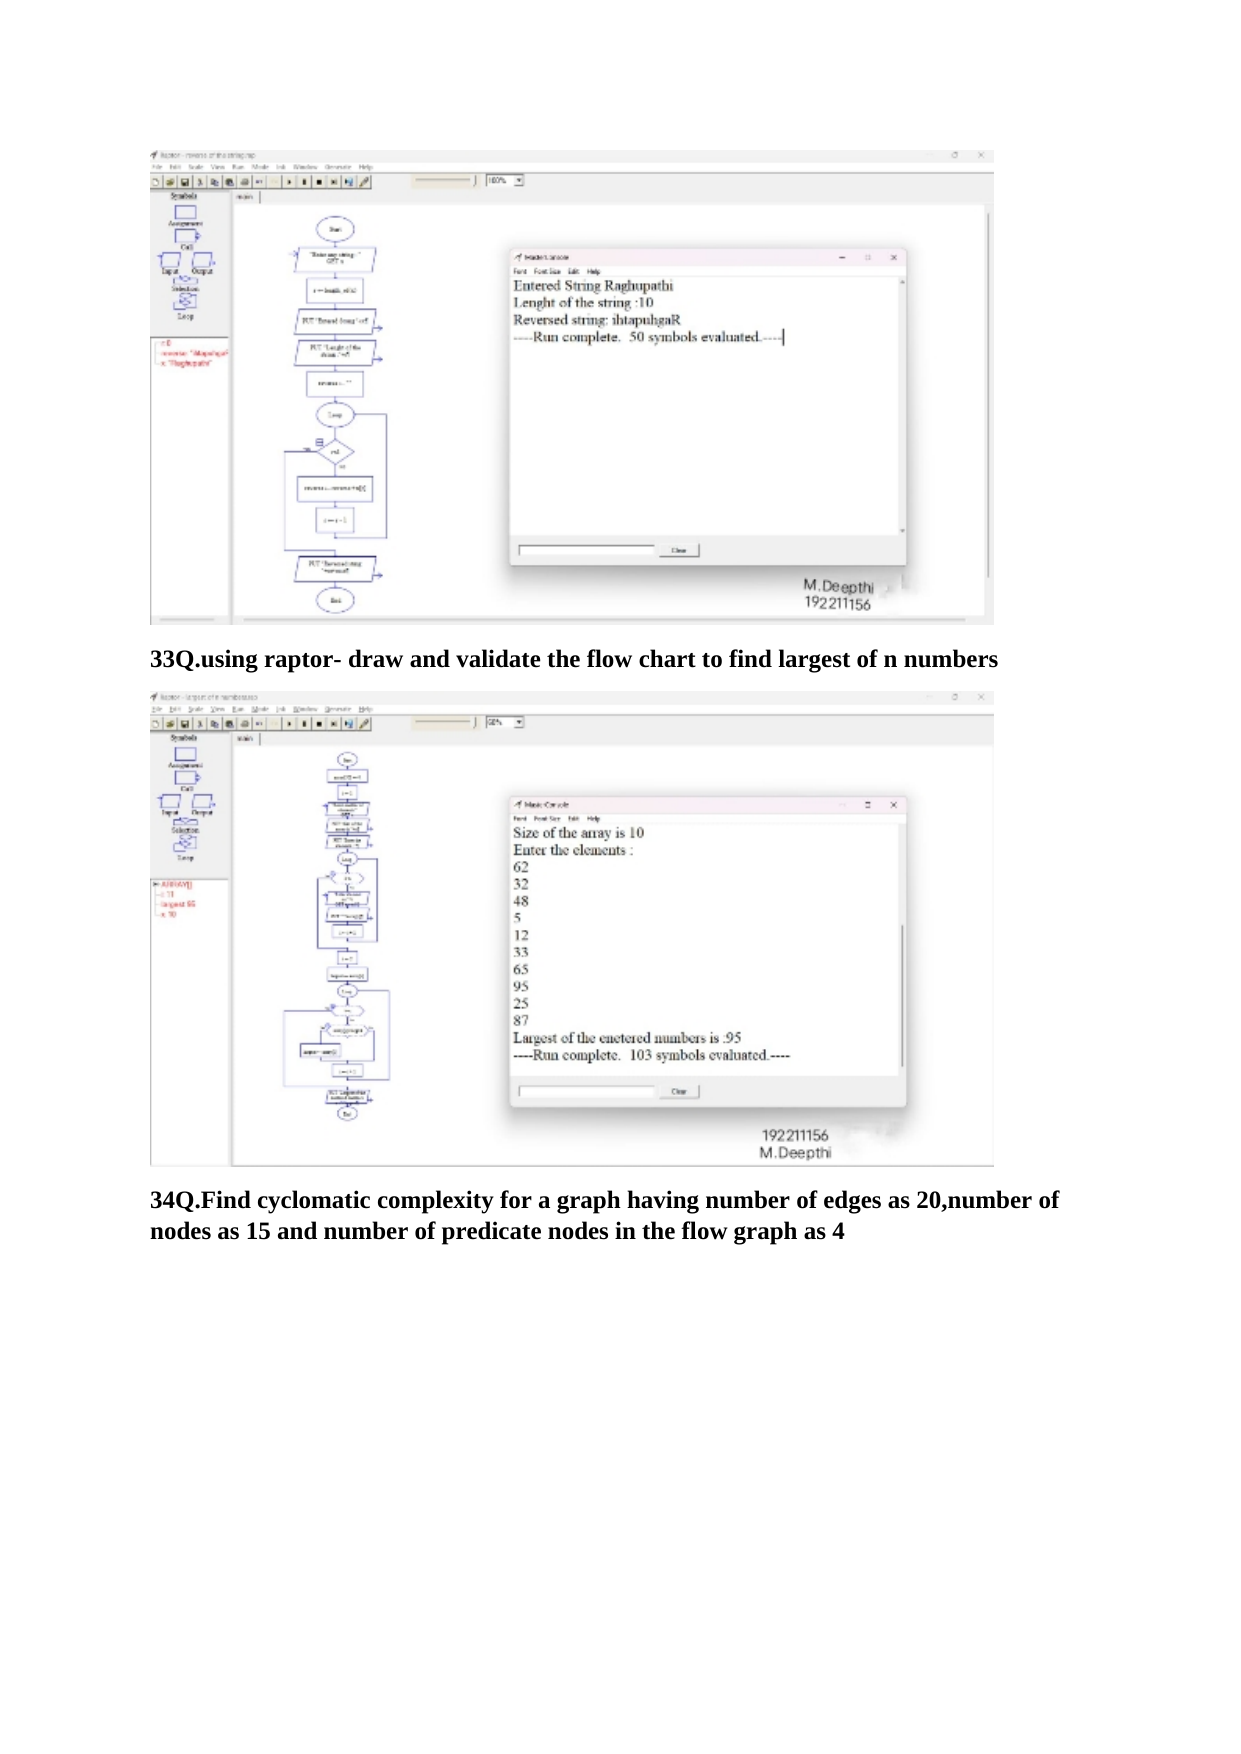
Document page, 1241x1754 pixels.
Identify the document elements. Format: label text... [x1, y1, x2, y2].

picture [150, 150, 994, 625]
picture [150, 691, 994, 1167]
text 33Q.using raptor- draw and validate the flow chart to find largest of n numbers [150, 644, 1090, 673]
text 34Q.Find cyclomatic complexity for a graph having number of edges as 20,number of nodes as 15 and number of predicate nodes in the flow graph as 4 [150, 1185, 1090, 1245]
